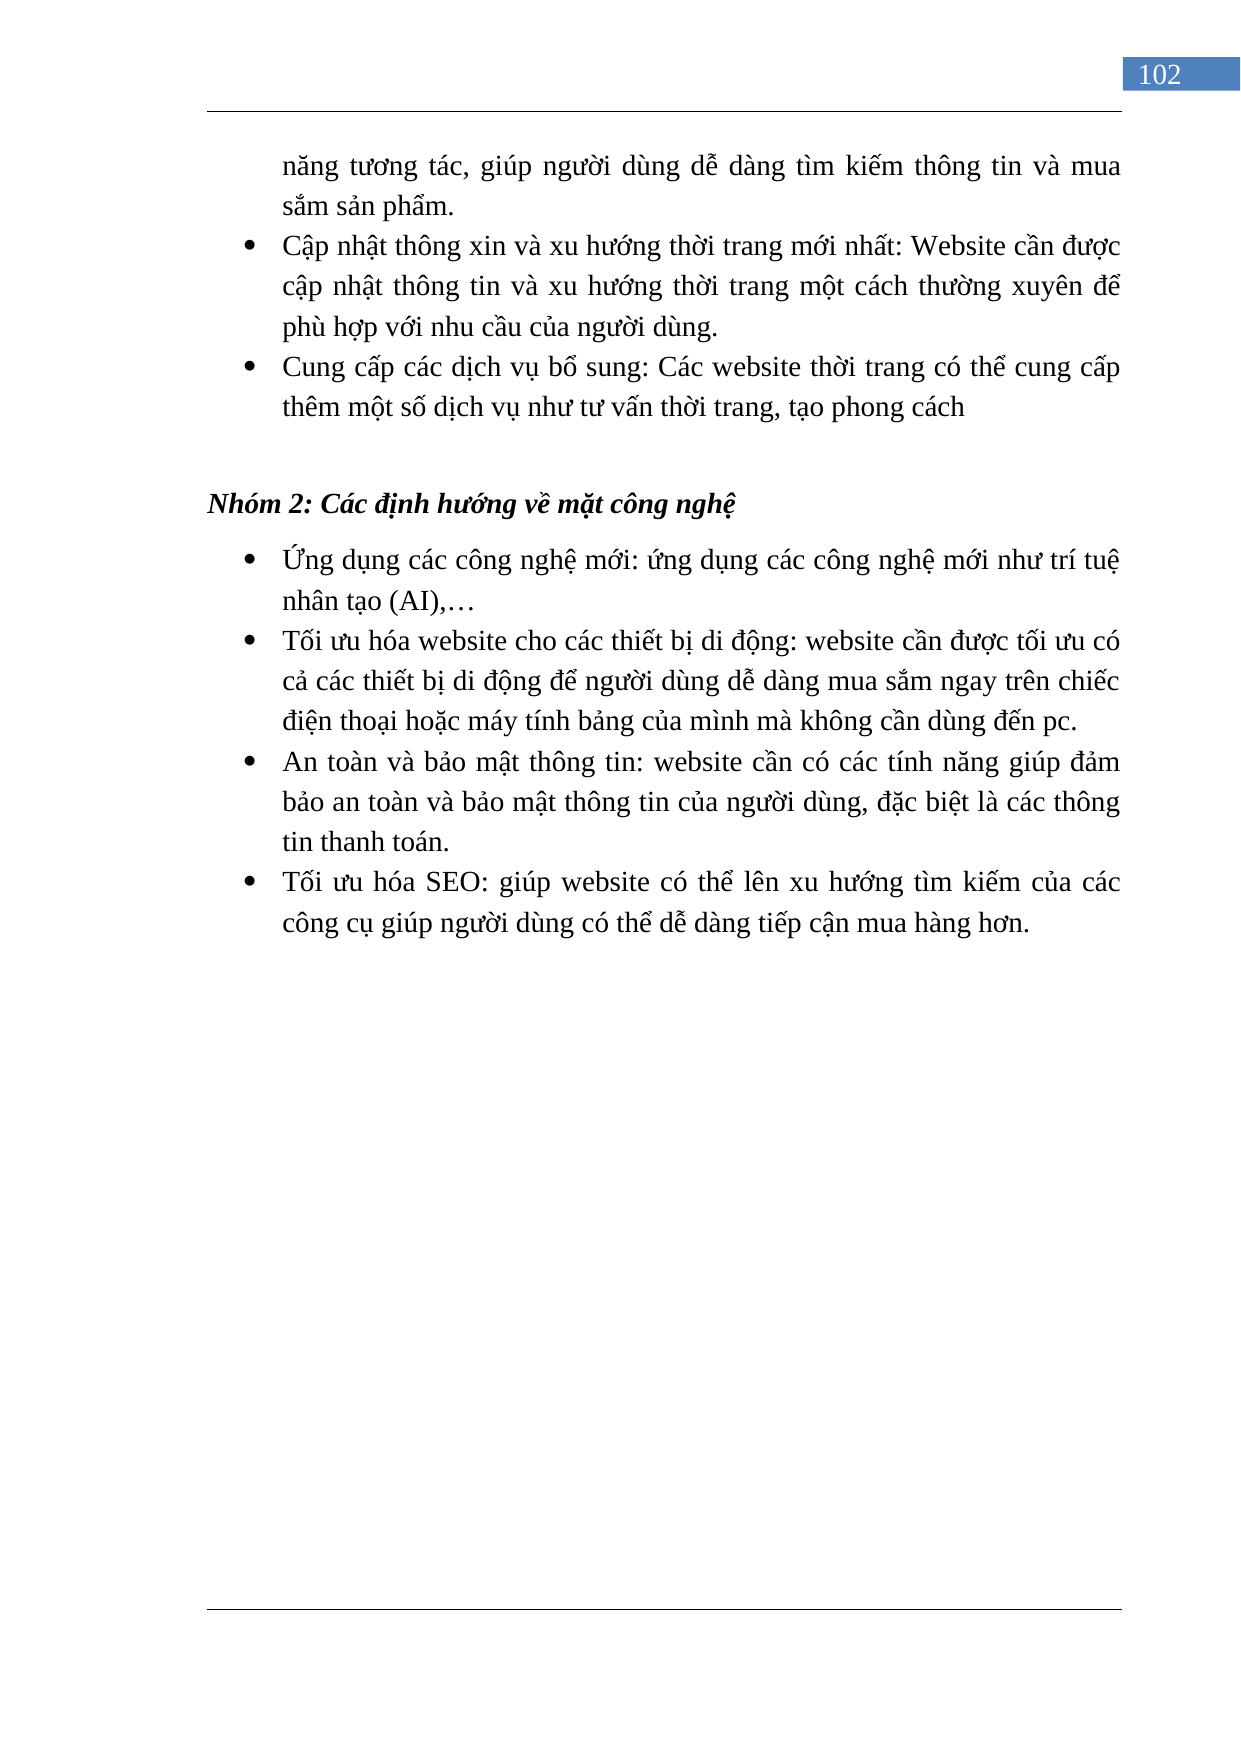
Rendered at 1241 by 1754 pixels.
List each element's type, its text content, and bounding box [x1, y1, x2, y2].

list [244, 148, 1122, 221]
list An toàn và bảo mật thông tin: website cần có các tính năng giúp đảm bảo an toàn và bảo mật thông tin của người dùng, đặc biệt là các thông tin thanh toán. [244, 744, 1122, 858]
list Tối ưu hóa SEO: giúp website có thể lên xu hướng tìm kiếm của các công cụ giúp người dùng có thể dễ dàng tiếp cận mua hàng hơn. [244, 864, 1122, 938]
list Tối ưu hóa website cho các thiết bị di động: website cần được tối ưu có cả các thiết bị di động để người dùng dễ dàng mua sắm ngay trên chiếc điện thoại hoặc máy tính bảng của mình mà không cần dùng đến pc. [244, 623, 1122, 737]
text Nhóm 2: Các định hướng về mặt công nghệ [207, 486, 1122, 519]
list Ứng dụng các công nghệ mới: ứng dụng các công nghệ mới như trí tuệ nhân tạo (AI),… [244, 542, 1122, 616]
list Cập nhật thông xin và xu hướng thời trang mới nhất: Website cần được cập nhật thông tin và xu hướng thời trang một cách thường xuyên để phù hợp với nhu cầu của người dùng. [244, 228, 1122, 342]
list Cung cấp các dịch vụ bổ sung: Các website thời trang có thể cung cấp thêm một số dịch vụ như tư vấn thời trang, tạo phong cách [244, 349, 1122, 423]
